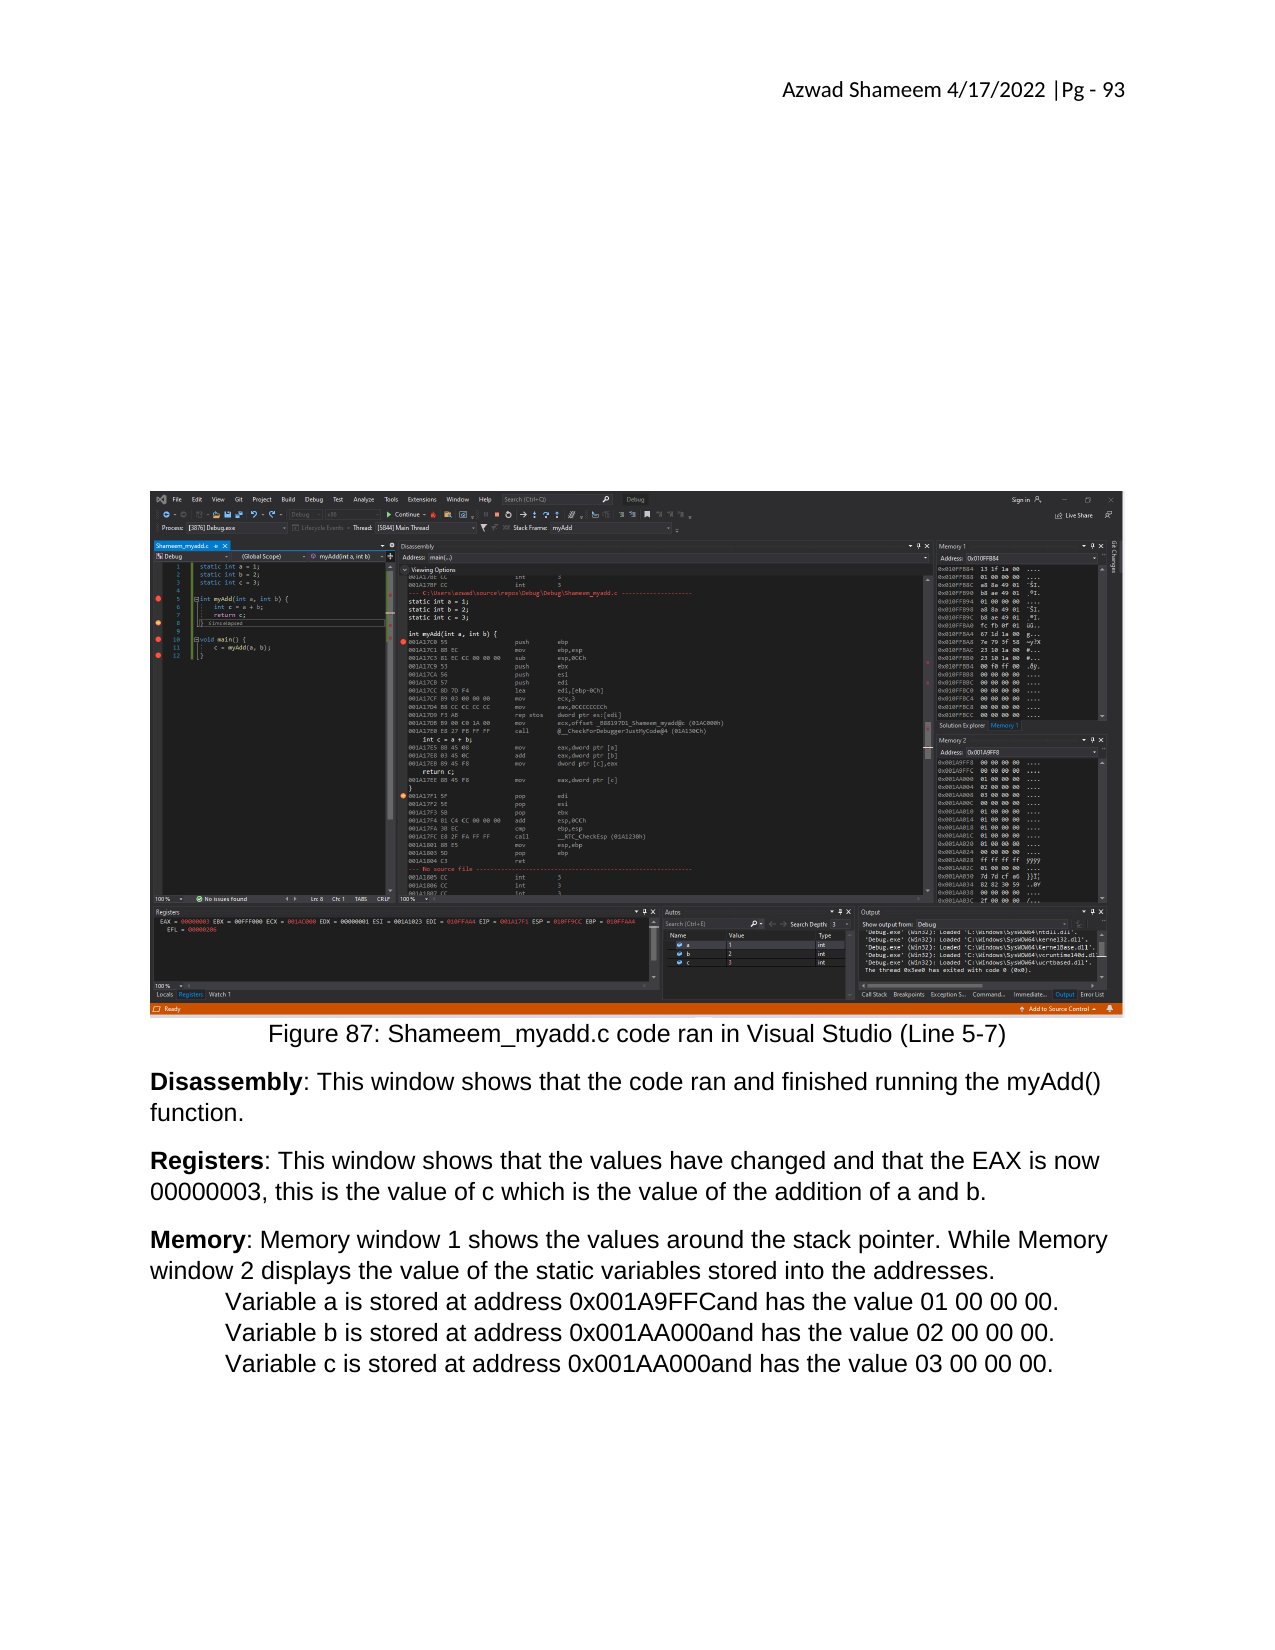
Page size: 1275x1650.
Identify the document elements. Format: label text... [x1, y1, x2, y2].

text Variable c is stored at address 0x001AA000and has the value 03 00 00 00. [150, 1349, 1125, 1377]
text Variable a is stored at address 0x001A9FFCand has the value 01 00 00 00. [150, 1287, 1125, 1315]
text Disassembly: This window shows that the code ran and finished running the myAdd() function. [150, 1067, 1125, 1127]
text Variable b is stored at address 0x001AA000and has the value 02 00 00 00. [150, 1318, 1125, 1346]
text Memory: Memory window 1 shows the values around the stack pointer. While Memory window 2 displays the value of the static variables stored into the addresses. [150, 1224, 1125, 1284]
text Figure 87: Shameem_myadd.c code ran in Visual Studio (Line 5-7) [150, 1019, 1125, 1048]
picture [150, 491, 1125, 1018]
text Registers: This window shows that the values have changed and that the EAX is now 00000003, this is the value of c which is the value of the addition of a and b. [150, 1146, 1125, 1206]
